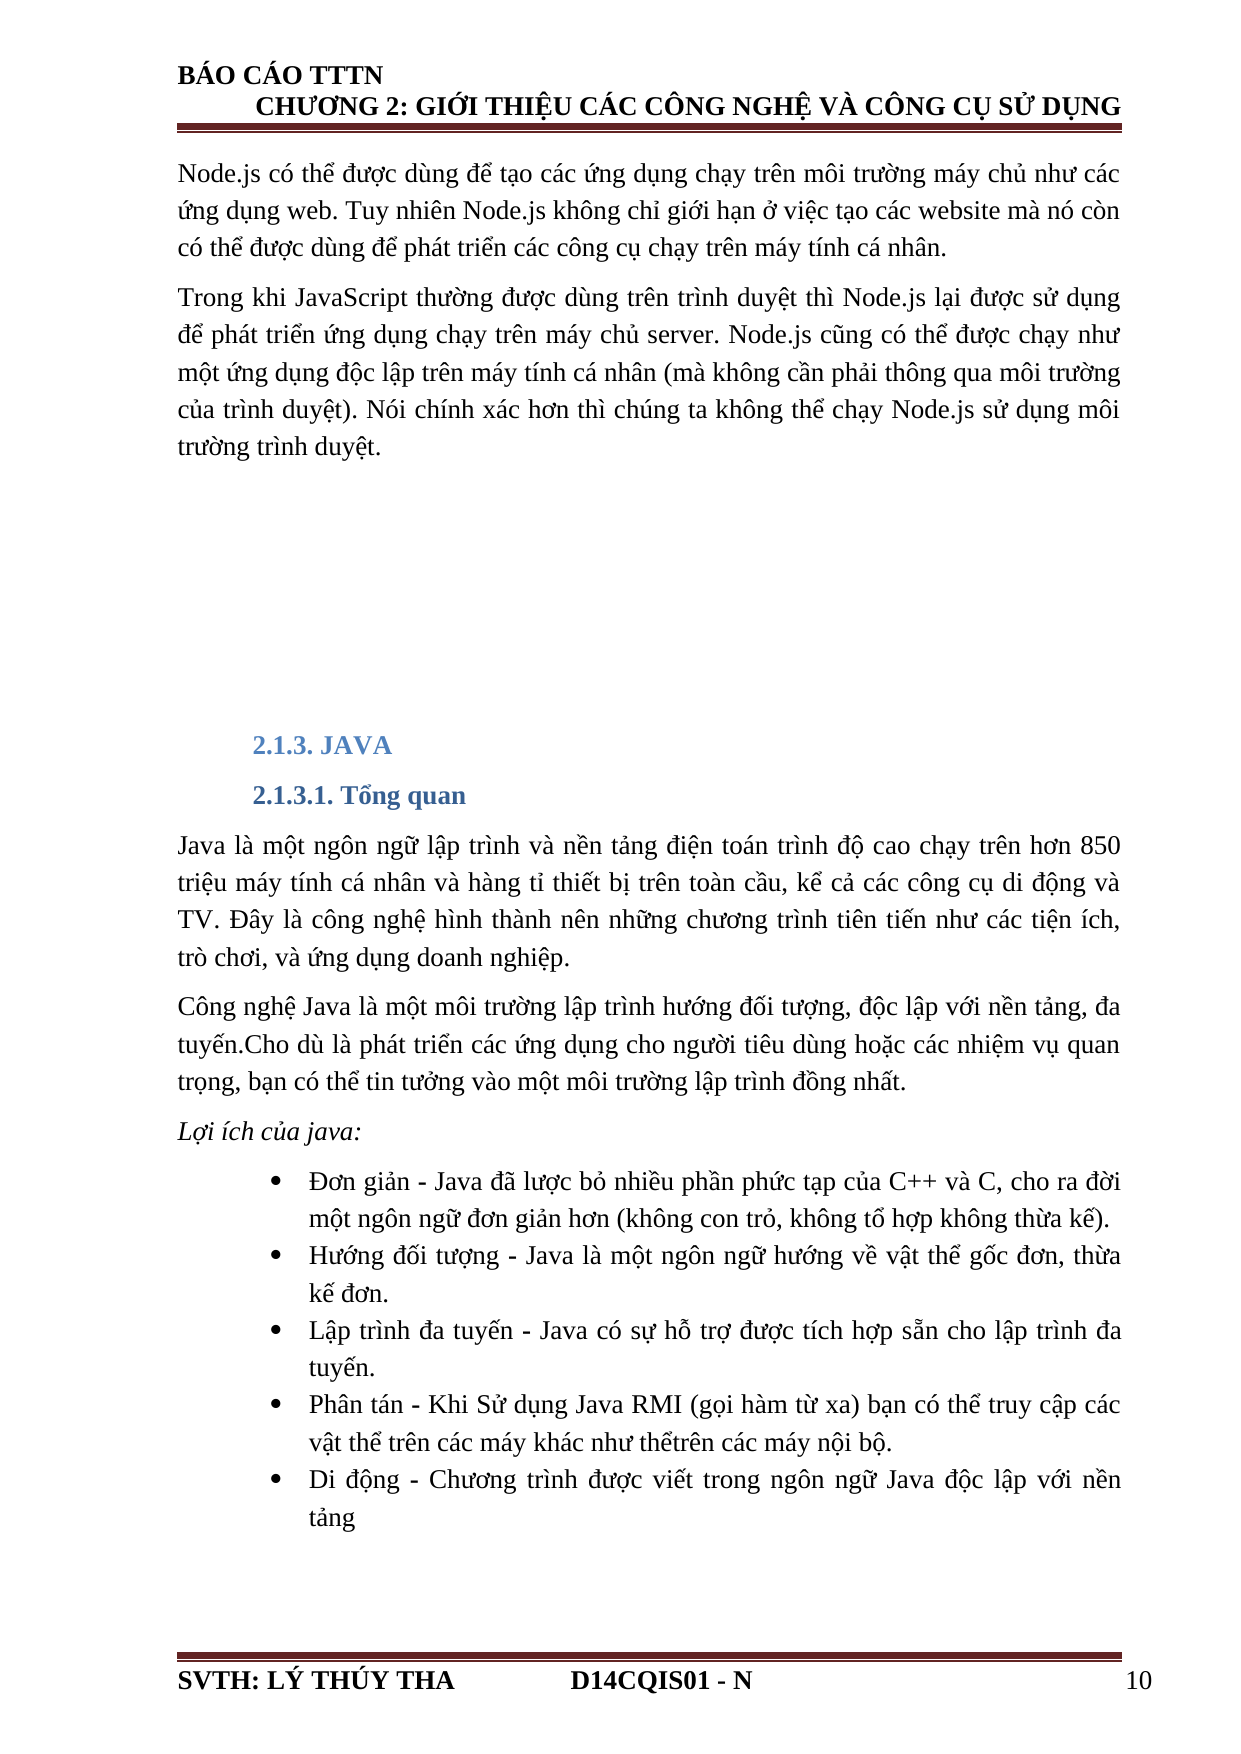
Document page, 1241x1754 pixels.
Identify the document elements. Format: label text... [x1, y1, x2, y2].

subtitle 2.1.3. JAVA [252, 729, 1122, 760]
list Hướng đối tượng - Java là một ngôn ngữ hướng về vật thể gốc đơn, thừa kế đơn. [271, 1239, 1122, 1308]
list Đơn giản - Java đã lược bỏ nhiều phần phức tạp của C++ và C, cho ra đời một ngôn ngữ đơn giản hơn (không con trỏ, không tổ hợp không thừa kế). [271, 1164, 1122, 1233]
text Công nghệ Java là một môi trường lập trình hướng đối tượng, độc lập với nền tảng, đa tuyến.Cho dù là phát triển các ứng dụng cho người tiêu dùng hoặc các nhiệm vụ quan trọng, bạn có thể tin tưởng vào một môi trường lập trình đồng nhất. [177, 990, 1122, 1096]
list Lập trình đa tuyến - Java có sự hỗ trợ được tích hợp sẵn cho lập trình đa tuyến. [271, 1314, 1122, 1382]
text Lợi ích của java: [177, 1115, 1122, 1146]
text Trong khi JavaScript thường được dùng trên trình duyệt thì Node.js lại được sử dụng để phát triển ứng dụng chạy trên máy chủ server. Node.js cũng có thể được chạy như một ứng dụng độc lập trên máy tính cá nhân (mà không cần phải thông qua môi trường của trình duyệt). Nói chính xác hơn thì chúng ta không thể chạy Node.js sử dụng môi trường trình duyệt. [177, 281, 1122, 462]
text Java là một ngôn ngữ lập trình và nền tảng điện toán trình độ cao chạy trên hơn 850 triệu máy tính cá nhân và hàng tỉ thiết bị trên toàn cầu, kể cả các công cụ di động và TV. Đây là công nghệ hình thành nên những chương trình tiên tiến như các tiện ích, trò chơi, và ứng dụng doanh nghiệp. [177, 829, 1122, 972]
subtitle 2.1.3.1. Tổng quan [252, 779, 1122, 810]
list Di động - Chương trình được viết trong ngôn ngữ Java độc lập với nền tảng [271, 1463, 1122, 1532]
list Phân tán - Khi Sử dụng Java RMI (gọi hàm từ xa) bạn có thể truy cập các vật thể trên các máy khác như thểtrên các máy nội bộ. [271, 1389, 1122, 1457]
text Node.js có thể được dùng để tạo các ứng dụng chạy trên môi trường máy chủ như các ứng dụng web. Tuy nhiên Node.js không chỉ giới hạn ở việc tạo các website mà nó còn có thể được dùng để phát triển các công cụ chạy trên máy tính cá nhân. [177, 157, 1122, 263]
